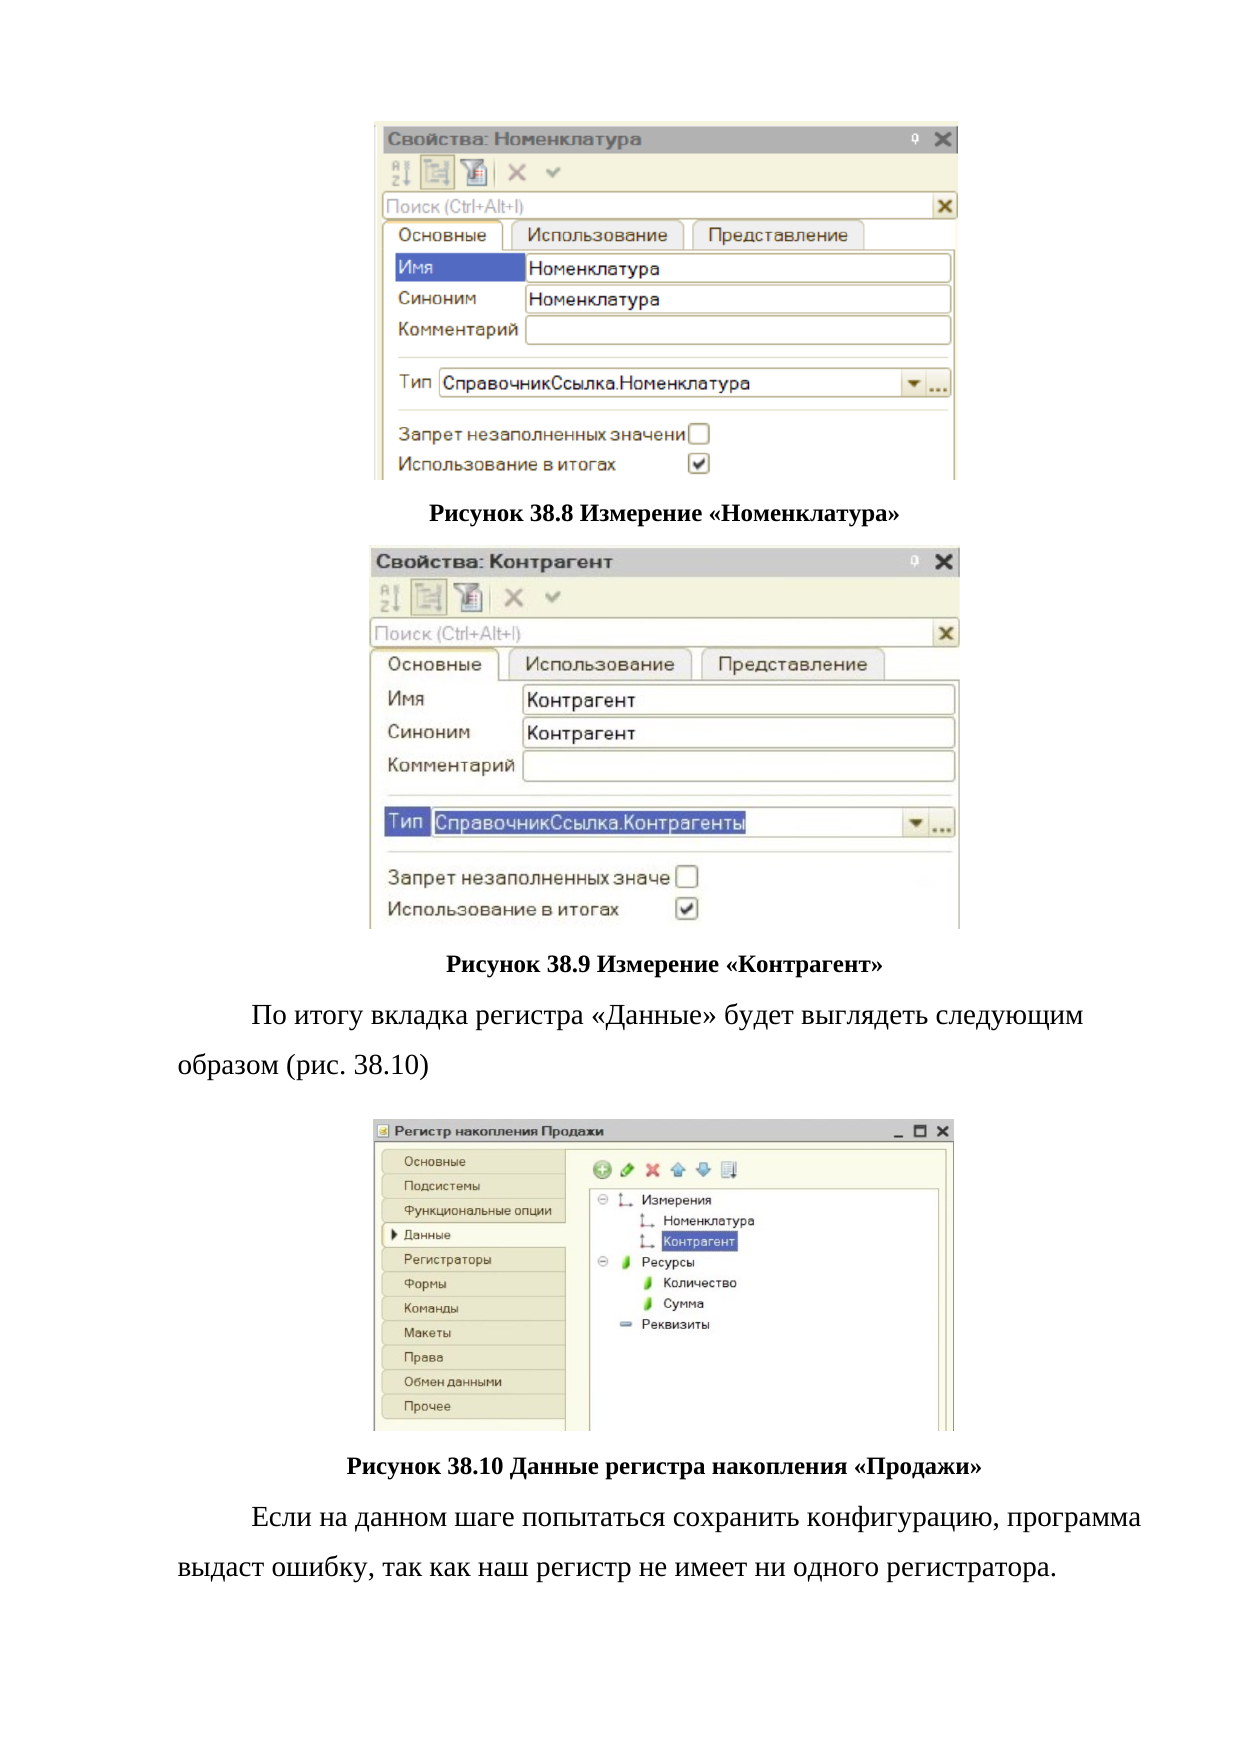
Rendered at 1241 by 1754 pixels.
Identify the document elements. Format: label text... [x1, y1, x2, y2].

text По итогу вкладка регистра «Данные» будет выглядеть следующим образом (рис. 38.10) [177, 997, 1152, 1081]
picture [369, 118, 960, 480]
text Если на данном шаге попытаться сохранить конфигурацию, программа выдаст ошибку, так как наш регистр не имеет ни одного регистратора. [177, 1499, 1152, 1583]
text Рисунок 38.9 Измерение «Контрагент» [177, 949, 1152, 978]
text Рисунок 38.10 Данные регистра накопления «Продажи» [177, 1451, 1152, 1480]
picture [369, 1114, 960, 1433]
text Рисунок 38.8 Измерение «Номенклатура» [177, 498, 1152, 527]
picture [369, 545, 960, 931]
